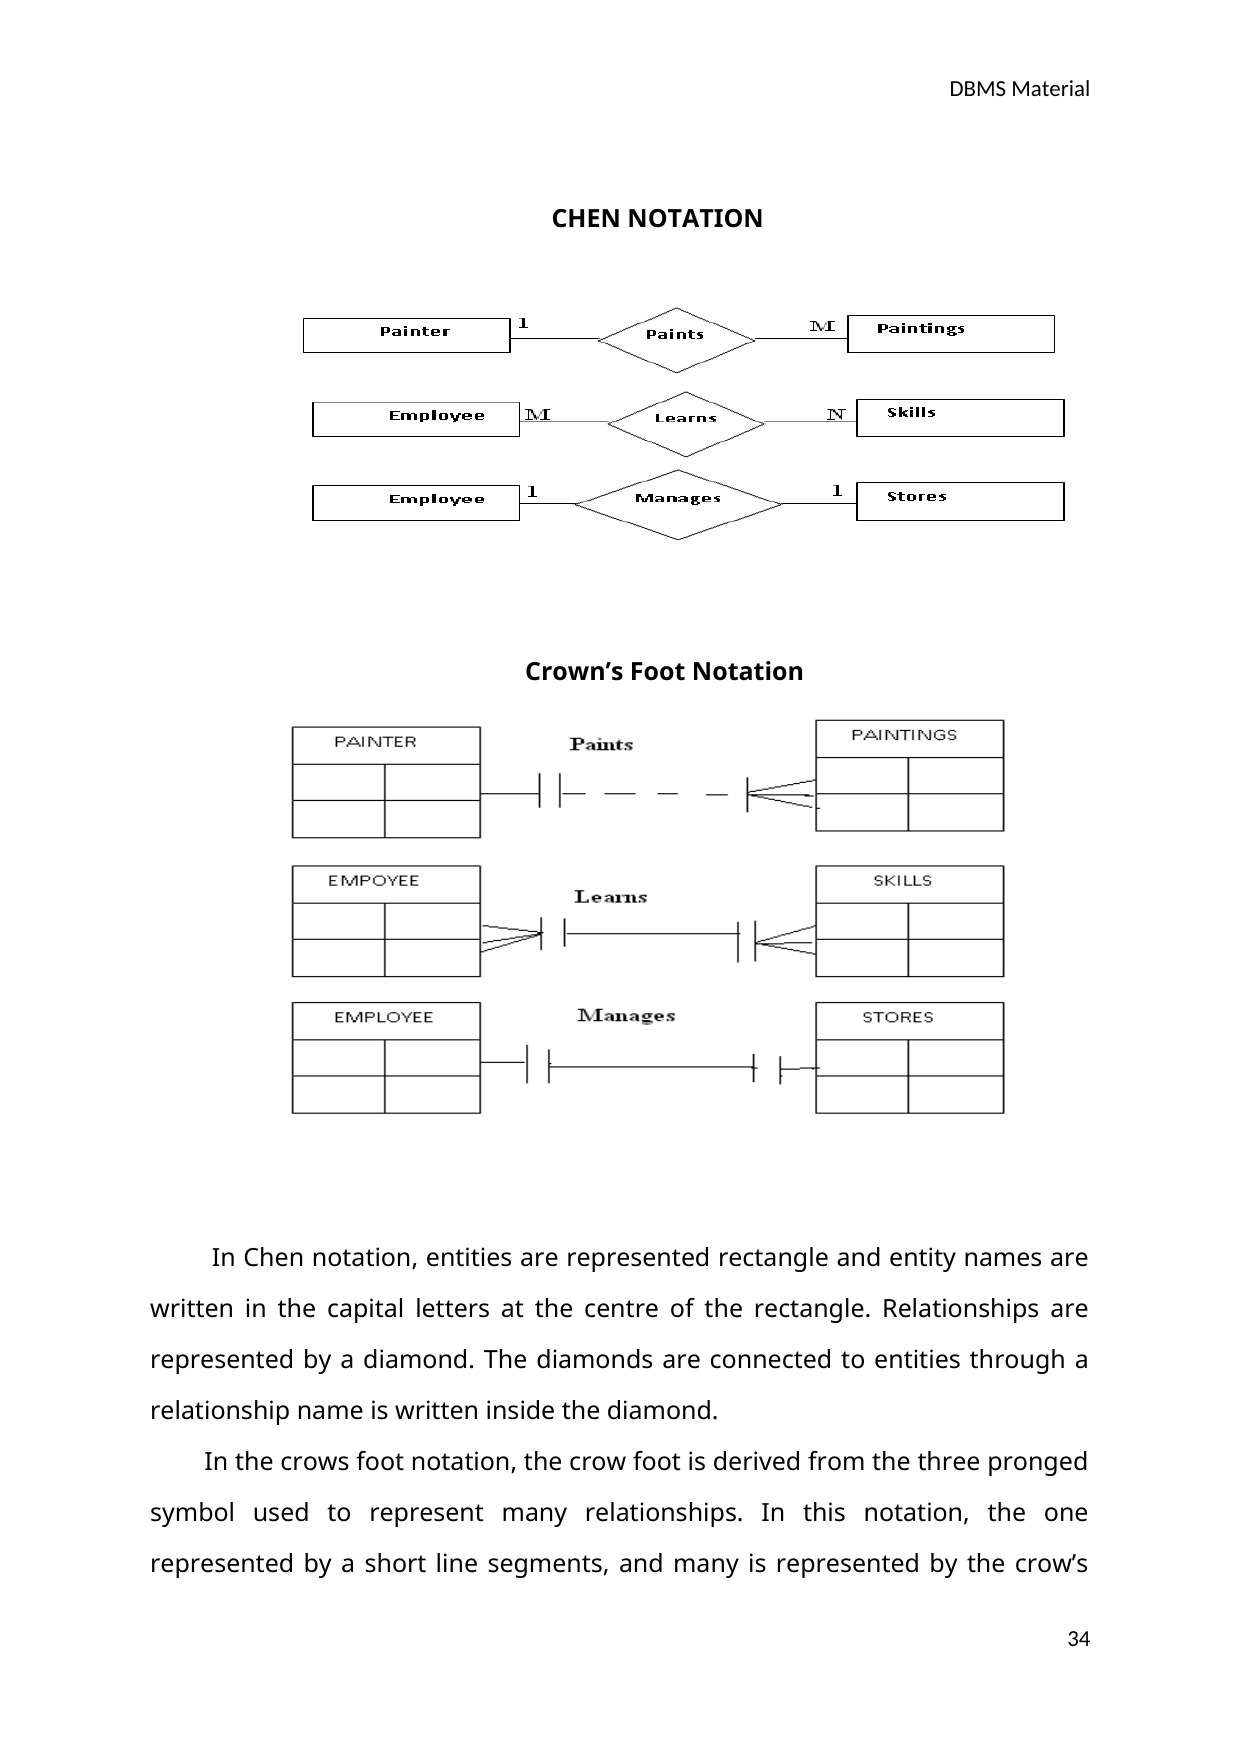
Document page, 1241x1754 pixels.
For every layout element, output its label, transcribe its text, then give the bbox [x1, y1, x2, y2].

list CHEN NOTATION [225, 201, 1090, 235]
list Crown’s Foot Notation [450, 654, 1090, 688]
picture [225, 705, 1050, 1124]
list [150, 1444, 1090, 1580]
picture [300, 303, 1076, 541]
list In Chen notation, entities are represented rectangle and entity names are written in the capital letters at the centre of the rectangle. Relationships are represented by a diamond. The diamonds are connected to entities through a relationship name is written inside the diamond. [150, 1240, 1090, 1427]
